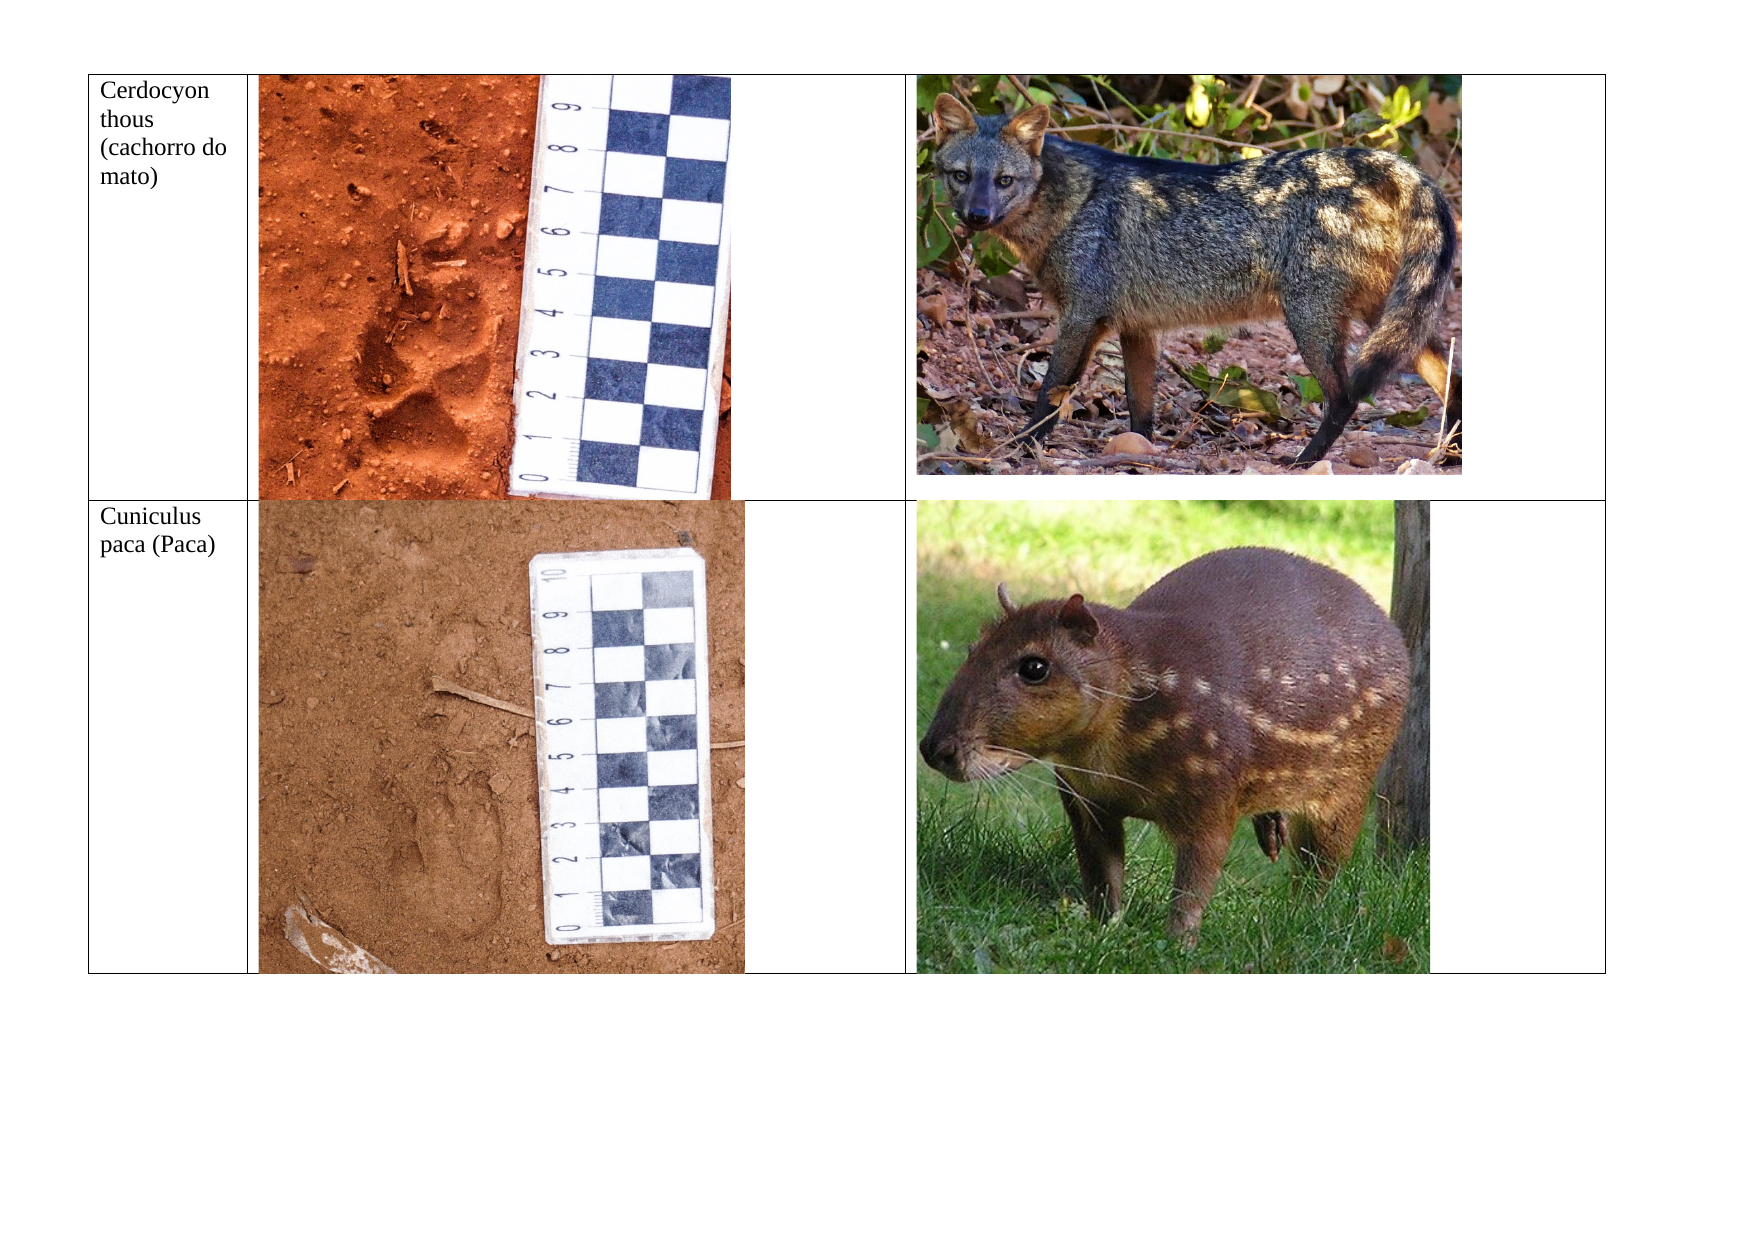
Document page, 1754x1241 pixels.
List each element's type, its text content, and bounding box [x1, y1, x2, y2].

table_cell [731, 75, 905, 500]
picture [258, 75, 745, 974]
table_cell [906, 501, 916, 973]
table_cell [1431, 501, 1605, 973]
picture [916, 500, 1431, 974]
picture [916, 75, 1462, 475]
table_cell [745, 501, 905, 973]
table_cell Cerdocyon thous (cachorro do mato) [89, 75, 247, 500]
table_cell [906, 75, 1605, 500]
table_cell [248, 75, 258, 500]
table_cell [248, 501, 258, 973]
table_cell Cuniculus paca (Paca) [89, 501, 247, 973]
